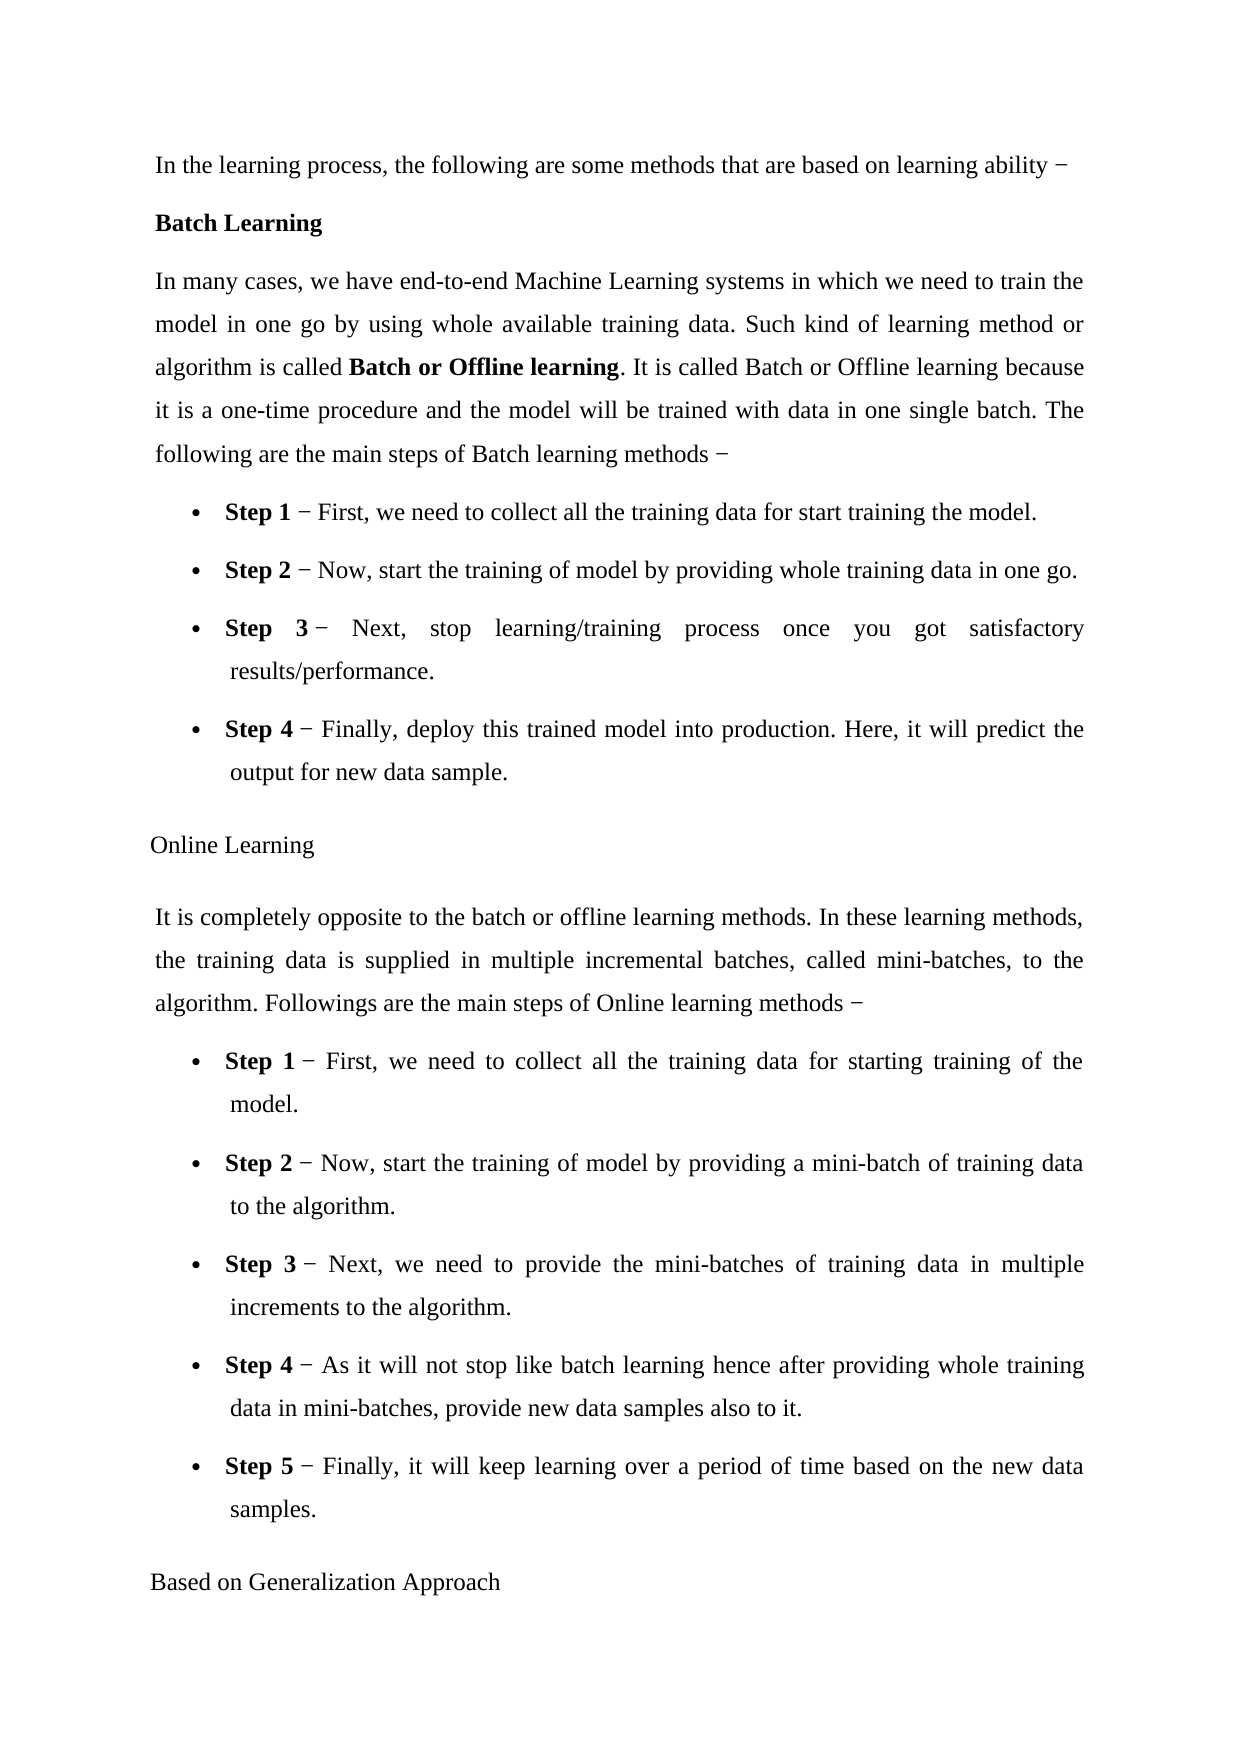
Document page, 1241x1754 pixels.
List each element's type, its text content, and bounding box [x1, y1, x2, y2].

list Step 1 − First, we need to collect all the training data for starting training of the model. [192, 1046, 1085, 1118]
list Step 1 − First, we need to collect all the training data for start training the model. [192, 497, 1085, 526]
text It is completely opposite to the batch or offline learning methods. In these learning methods, the training data is supplied in multiple incremental batches, called mini-batches, to the algorithm. Followings are the main steps of Online learning methods − [155, 902, 1085, 1017]
list Step 3 − Next, stop learning/training process once you got satisfactory results/performance. [192, 613, 1085, 685]
text Batch Learning [155, 208, 1085, 237]
text Based on Generalization Approach [150, 1567, 1090, 1596]
text In the learning process, the following are some methods that are based on learning ability − [155, 150, 1085, 179]
list Step 4 − Finally, deploy this trained model into production. Here, it will predict the output for new data sample. [192, 714, 1085, 786]
list Step 3 − Next, we need to provide the mini-batches of training data in multiple increments to the algorithm. [192, 1249, 1085, 1321]
list Step 2 − Now, start the training of model by providing whole training data in one go. [192, 555, 1085, 584]
text In many cases, we have end-to-end Machine Learning systems in which we need to train the model in one go by using whole available training data. Such kind of learning method or algorithm is called Batch or Offline learning. It is called Batch or Offline learning because it is a one-time procedure and the model will be trained with data in one single batch. The following are the main steps of Batch learning methods − [155, 266, 1085, 467]
list Step 5 − Finally, it will keep learning over a period of time based on the new data samples. [192, 1451, 1085, 1523]
text Online Learning [150, 830, 1090, 858]
list Step 2 − Now, start the training of model by providing a mini-batch of training data to the algorithm. [192, 1148, 1085, 1219]
list Step 4 − As it will not stop like batch learning hence after providing whole training data in mini-batches, provide new data samples also to it. [192, 1350, 1085, 1422]
